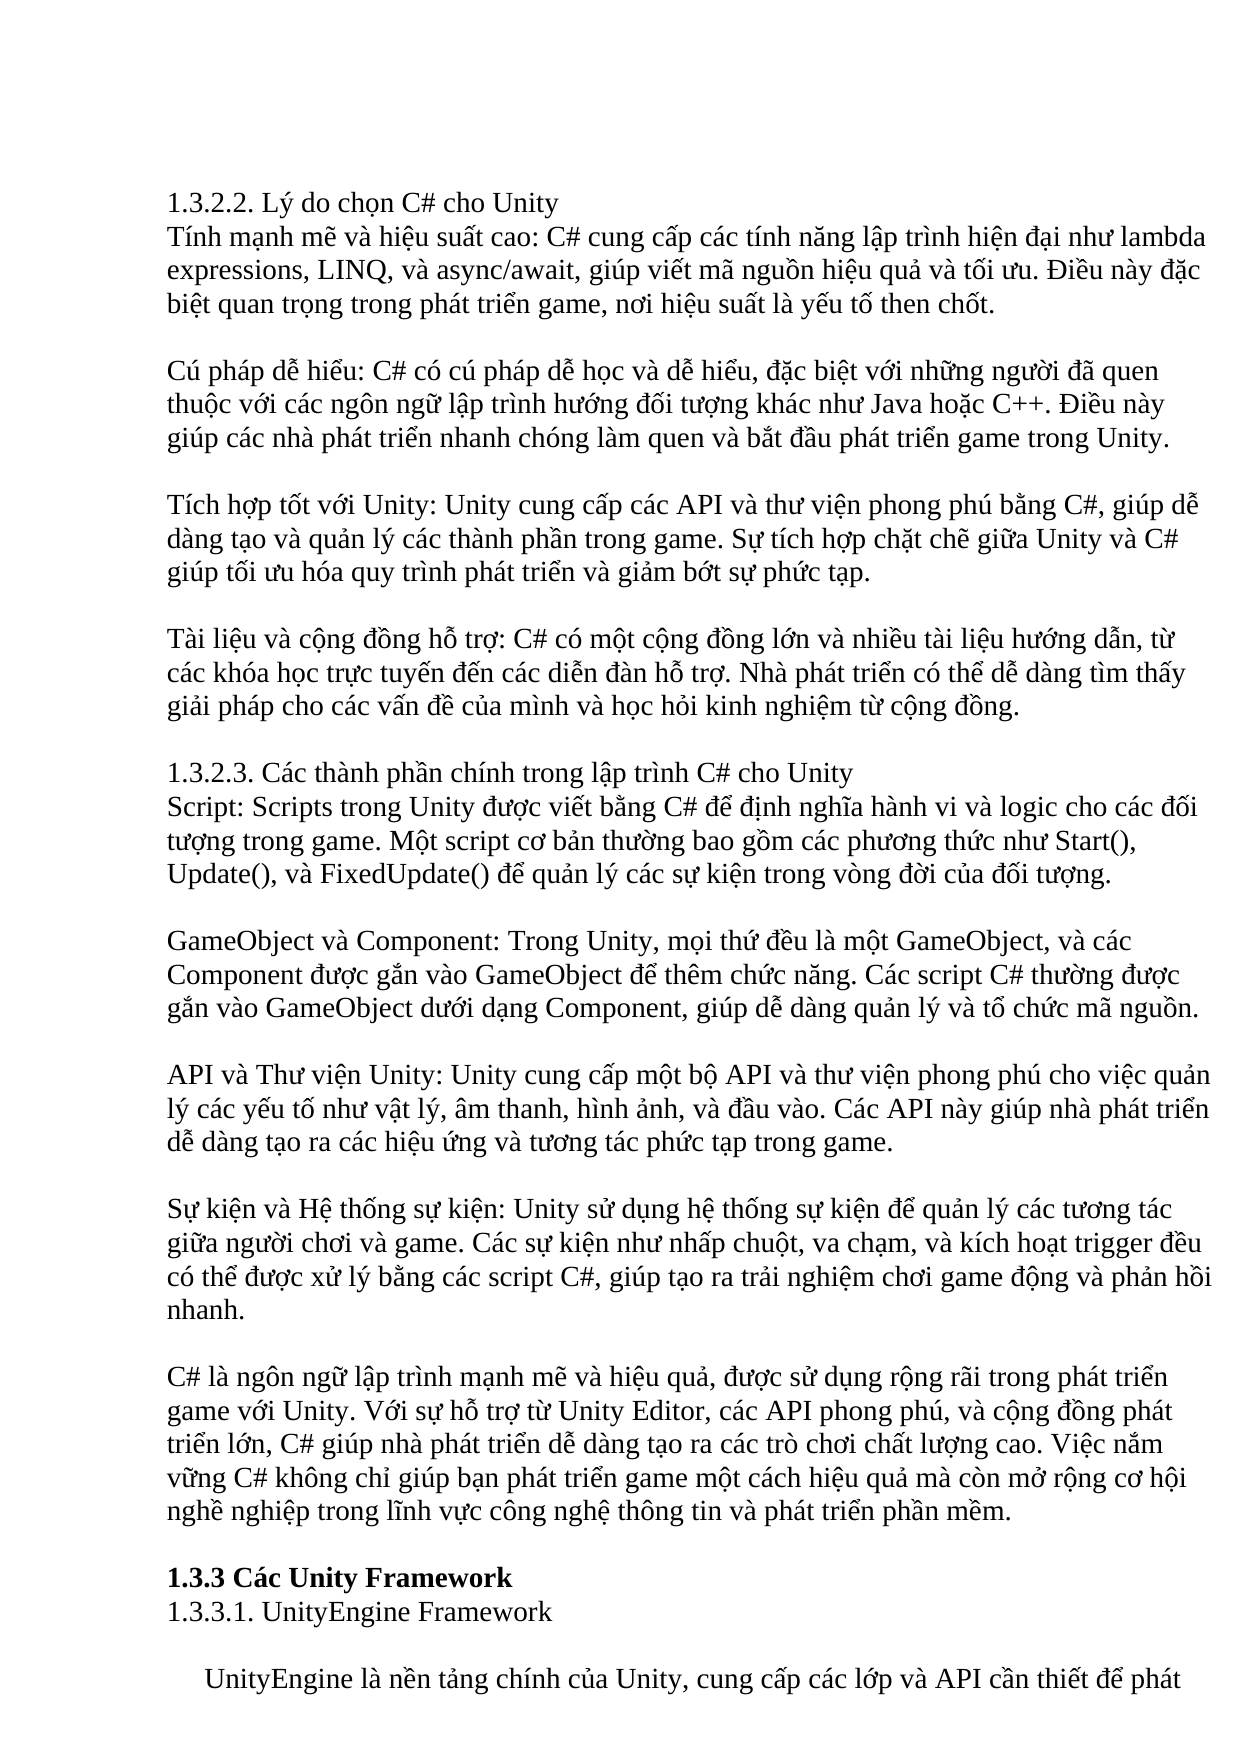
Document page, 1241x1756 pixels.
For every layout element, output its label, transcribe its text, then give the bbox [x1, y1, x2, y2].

text Tích hợp tốt với Unity: Unity cung cấp các API và thư viện phong phú bằng C#, giúp dễ dàng tạo và quản lý các thành phần trong game. Sự tích hợp chặt chẽ giữa Unity và C# giúp tối ưu hóa quy trình phát triển và giảm bớt sự phức tạp. [167, 487, 1219, 588]
text 1.3.3 Các Unity Framework [167, 1561, 1219, 1594]
text API và Thư viện Unity: Unity cung cấp một bộ API và thư viện phong phú cho việc quản lý các yếu tố như vật lý, âm thanh, hình ảnh, và đầu vào. Các API này giúp nhà phát triển dễ dàng tạo ra các hiệu ứng và tương tác phức tạp trong game. [167, 1057, 1219, 1158]
text 1.3.2.2. Lý do chọn C# cho Unity [167, 185, 1219, 219]
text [204, 1661, 1219, 1695]
text Tài liệu và cộng đồng hỗ trợ: C# có một cộng đồng lớn và nhiều tài liệu hướng dẫn, từ các khóa học trực tuyến đến các diễn đàn hỗ trợ. Nhà phát triển có thể dễ dàng tìm thấy giải pháp cho các vấn đề của mình và học hỏi kinh nghiệm từ cộng đồng. [167, 621, 1219, 722]
text 1.3.2.3. Các thành phần chính trong lập trình C# cho Unity [167, 756, 1219, 789]
text Tính mạnh mẽ và hiệu suất cao: C# cung cấp các tính năng lập trình hiện đại như lambda expressions, LINQ, và async/await, giúp viết mã nguồn hiệu quả và tối ưu. Điều này đặc biệt quan trọng trong phát triển game, nơi hiệu suất là yếu tố then chốt. [167, 219, 1219, 319]
text GameObject và Component: Trong Unity, mọi thứ đều là một GameObject, và các Component được gắn vào GameObject để thêm chức năng. Các script C# thường được gắn vào GameObject dưới dạng Component, giúp dễ dàng quản lý và tổ chức mã nguồn. [167, 923, 1219, 1024]
text C# là ngôn ngữ lập trình mạnh mẽ và hiệu quả, được sử dụng rộng rãi trong phát triển game với Unity. Với sự hỗ trợ từ Unity Editor, các API phong phú, và cộng đồng phát triển lớn, C# giúp nhà phát triển dễ dàng tạo ra các trò chơi chất lượng cao. Việc nắm vững C# không chỉ giúp bạn phát triển game một cách hiệu quả mà còn mở rộng cơ hội nghề nghiệp trong lĩnh vực công nghệ thông tin và phát triển phần mềm. [167, 1359, 1219, 1527]
text 1.3.3.1. UnityEngine Framework [167, 1594, 1219, 1628]
text Cú pháp dễ hiểu: C# có cú pháp dễ học và dễ hiểu, đặc biệt với những người đã quen thuộc với các ngôn ngữ lập trình hướng đối tượng khác như Java hoặc C++. Điều này giúp các nhà phát triển nhanh chóng làm quen và bắt đầu phát triển game trong Unity. [167, 353, 1219, 454]
text Sự kiện và Hệ thống sự kiện: Unity sử dụng hệ thống sự kiện để quản lý các tương tác giữa người chơi và game. Các sự kiện như nhấp chuột, va chạm, và kích hoạt trigger đều có thể được xử lý bằng các script C#, giúp tạo ra trải nghiệm chơi game động và phản hồi nhanh. [167, 1192, 1219, 1326]
text Script: Scripts trong Unity được viết bằng C# để định nghĩa hành vi và logic cho các đối tượng trong game. Một script cơ bản thường bao gồm các phương thức như Start(), Update(), và FixedUpdate() để quản lý các sự kiện trong vòng đời của đối tượng. [167, 789, 1219, 890]
